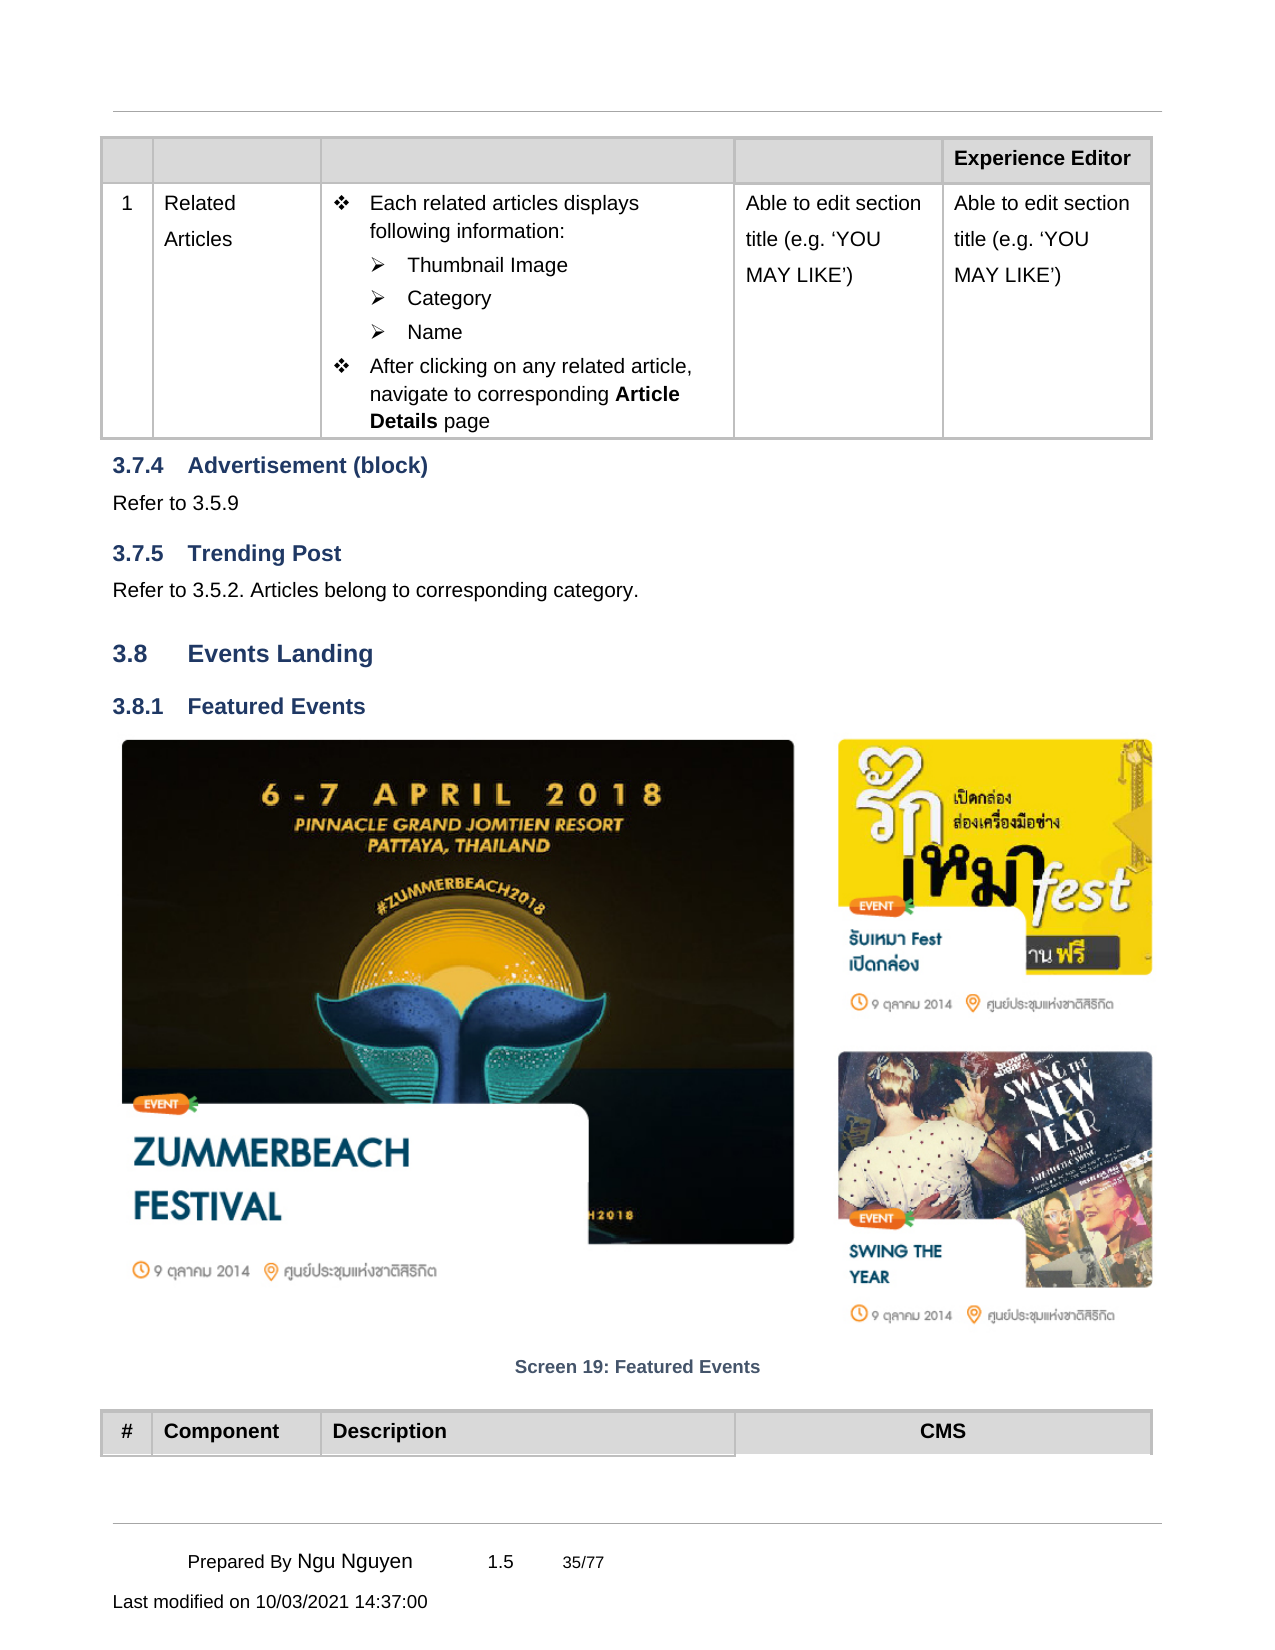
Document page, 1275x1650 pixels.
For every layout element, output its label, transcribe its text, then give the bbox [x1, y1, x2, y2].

subtitle Advertisement (block) [112, 452, 1162, 478]
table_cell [944, 140, 1150, 182]
picture [112, 731, 1163, 1338]
subtitle Trending Post [112, 539, 1162, 566]
text Refer to 3.5.9 [112, 491, 1162, 515]
table_cell Related Articles [154, 184, 320, 437]
subtitle Featured Events [112, 693, 1162, 719]
table_cell Each related articles displays following information: Thumbnail Image Category Name After clicking on any related article, navigate to corresponding Article Details page [322, 184, 733, 437]
table_header Description [322, 1413, 734, 1454]
subtitle Events Landing [112, 639, 1162, 668]
text Screen 19: Featured Events [112, 1356, 1162, 1378]
table_cell 1 [103, 184, 152, 437]
text Refer to 3.5.2. Articles belong to corresponding category. [112, 578, 1162, 602]
table_header Component [153, 1413, 320, 1454]
table_header CMS [736, 1413, 1150, 1454]
table_cell [736, 140, 941, 182]
table_cell Able to edit section title (e.g. ‘YOU MAY LIKE’) [735, 185, 942, 437]
table_header # [103, 1413, 151, 1454]
table_cell Able to edit section title (e.g. ‘YOU MAY LIKE’) [944, 185, 1150, 437]
